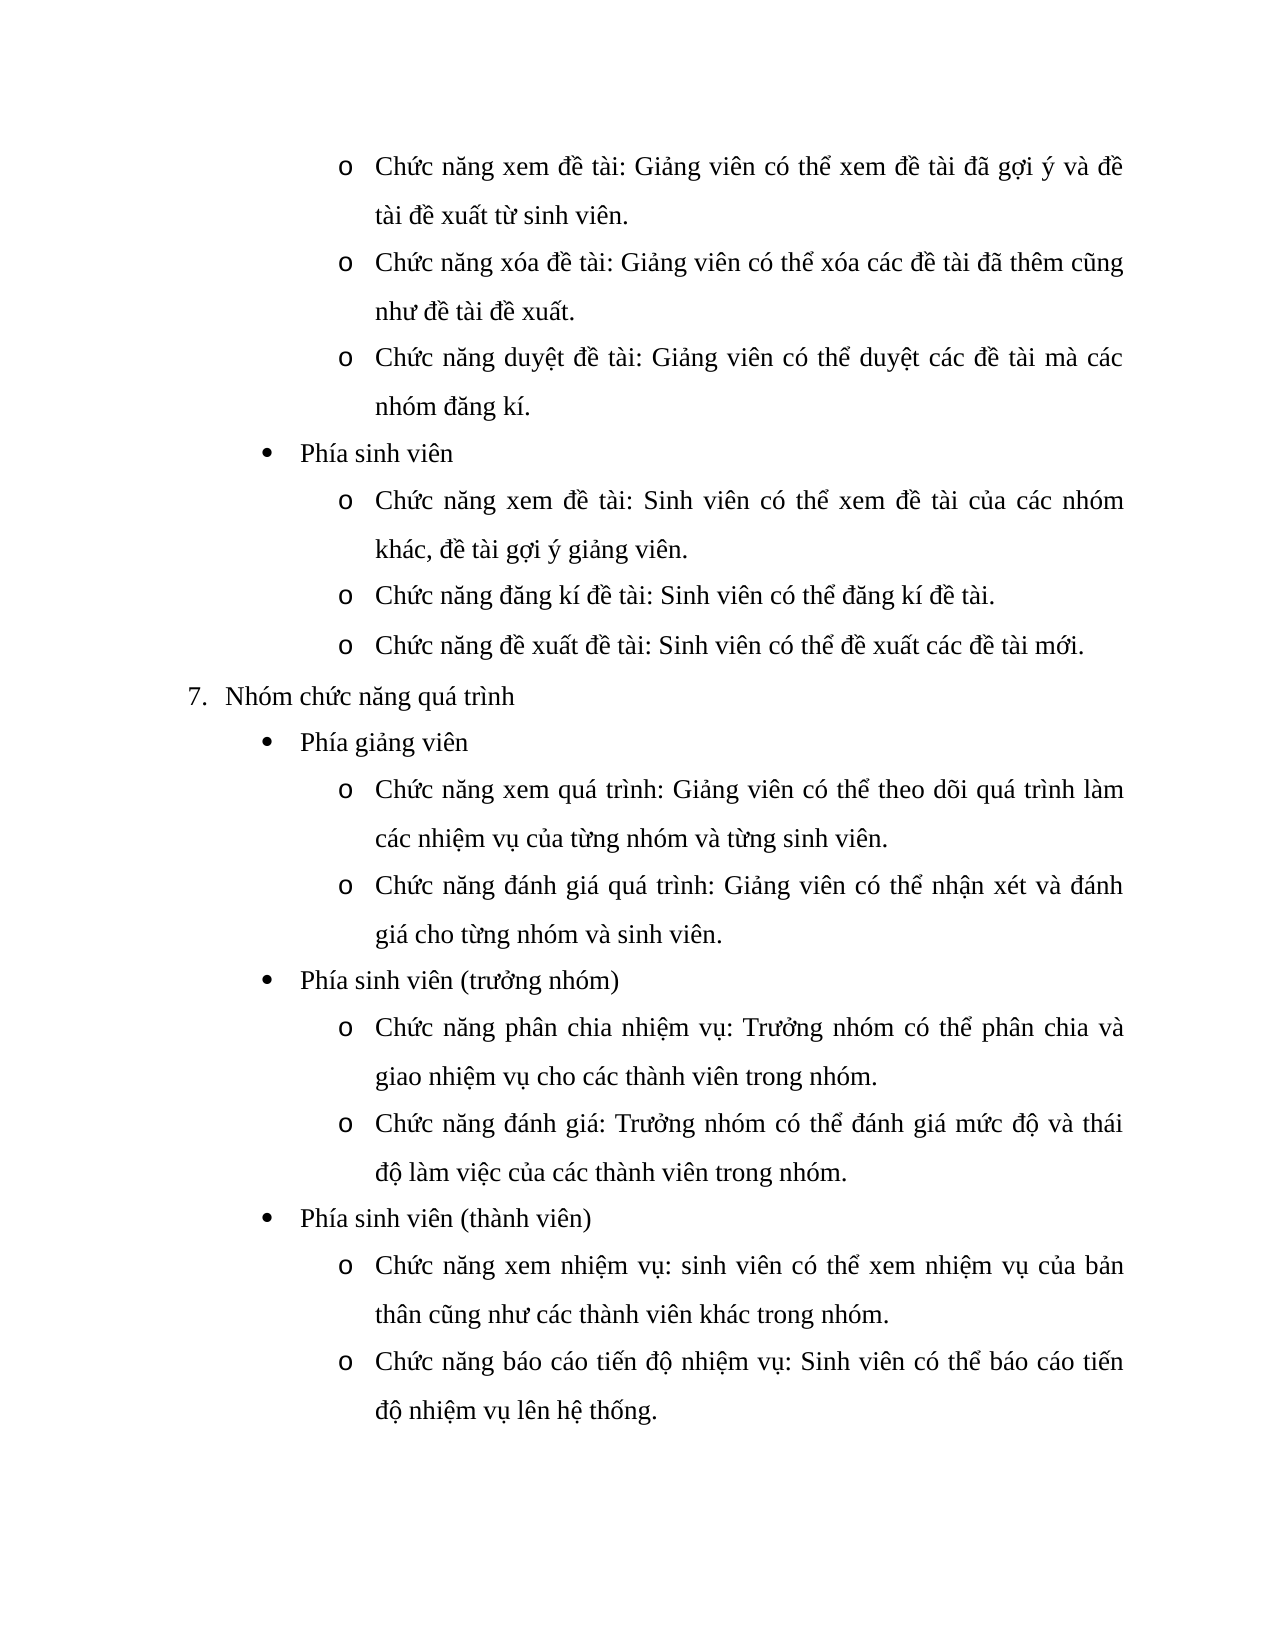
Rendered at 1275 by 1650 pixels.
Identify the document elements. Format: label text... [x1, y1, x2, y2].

list Chức năng xem quá trình: Giảng viên có thể theo dõi quá trình làm các nhiệm vụ của từng nhóm và từng sinh viên. [337, 773, 1125, 853]
list Phía sinh viên (trưởng nhóm) [262, 964, 1125, 996]
list Chức năng xem đề tài: Giảng viên có thể xem đề tài đã gợi ý và đề tài đề xuất từ sinh viên. [337, 150, 1125, 230]
list Chức năng đánh giá: Trưởng nhóm có thể đánh giá mức độ và thái độ làm việc của các thành viên trong nhóm. [337, 1107, 1125, 1187]
list Chức năng đăng kí đề tài: Sinh viên có thể đăng kí đề tài. [337, 579, 1125, 613]
list Chức năng phân chia nhiệm vụ: Trưởng nhóm có thể phân chia và giao nhiệm vụ cho các thành viên trong nhóm. [337, 1011, 1125, 1091]
list Chức năng xóa đề tài: Giảng viên có thể xóa các đề tài đã thêm cũng như đề tài đề xuất. [337, 246, 1125, 326]
list Chức năng xem đề tài: Sinh viên có thể xem đề tài của các nhóm khác, đề tài gợi ý giảng viên. [337, 484, 1125, 564]
list Chức năng xem nhiệm vụ: sinh viên có thể xem nhiệm vụ của bản thân cũng như các thành viên khác trong nhóm. [337, 1249, 1125, 1329]
list Nhóm chức năng quá trình [187, 679, 1125, 711]
list Chức năng đánh giá quá trình: Giảng viên có thể nhận xét và đánh giá cho từng nhóm và sinh viên. [337, 869, 1125, 949]
list Phía giảng viên [262, 726, 1125, 757]
list Chức năng duyệt đề tài: Giảng viên có thể duyệt các đề tài mà các nhóm đăng kí. [337, 341, 1125, 421]
list Chức năng báo cáo tiến độ nhiệm vụ: Sinh viên có thể báo cáo tiến độ nhiệm vụ lên hệ thống. [337, 1345, 1125, 1425]
list Phía sinh viên [262, 437, 1125, 468]
list Phía sinh viên (thành viên) [262, 1202, 1125, 1234]
list Chức năng đề xuất đề tài: Sinh viên có thể đề xuất các đề tài mới. [337, 629, 1125, 663]
